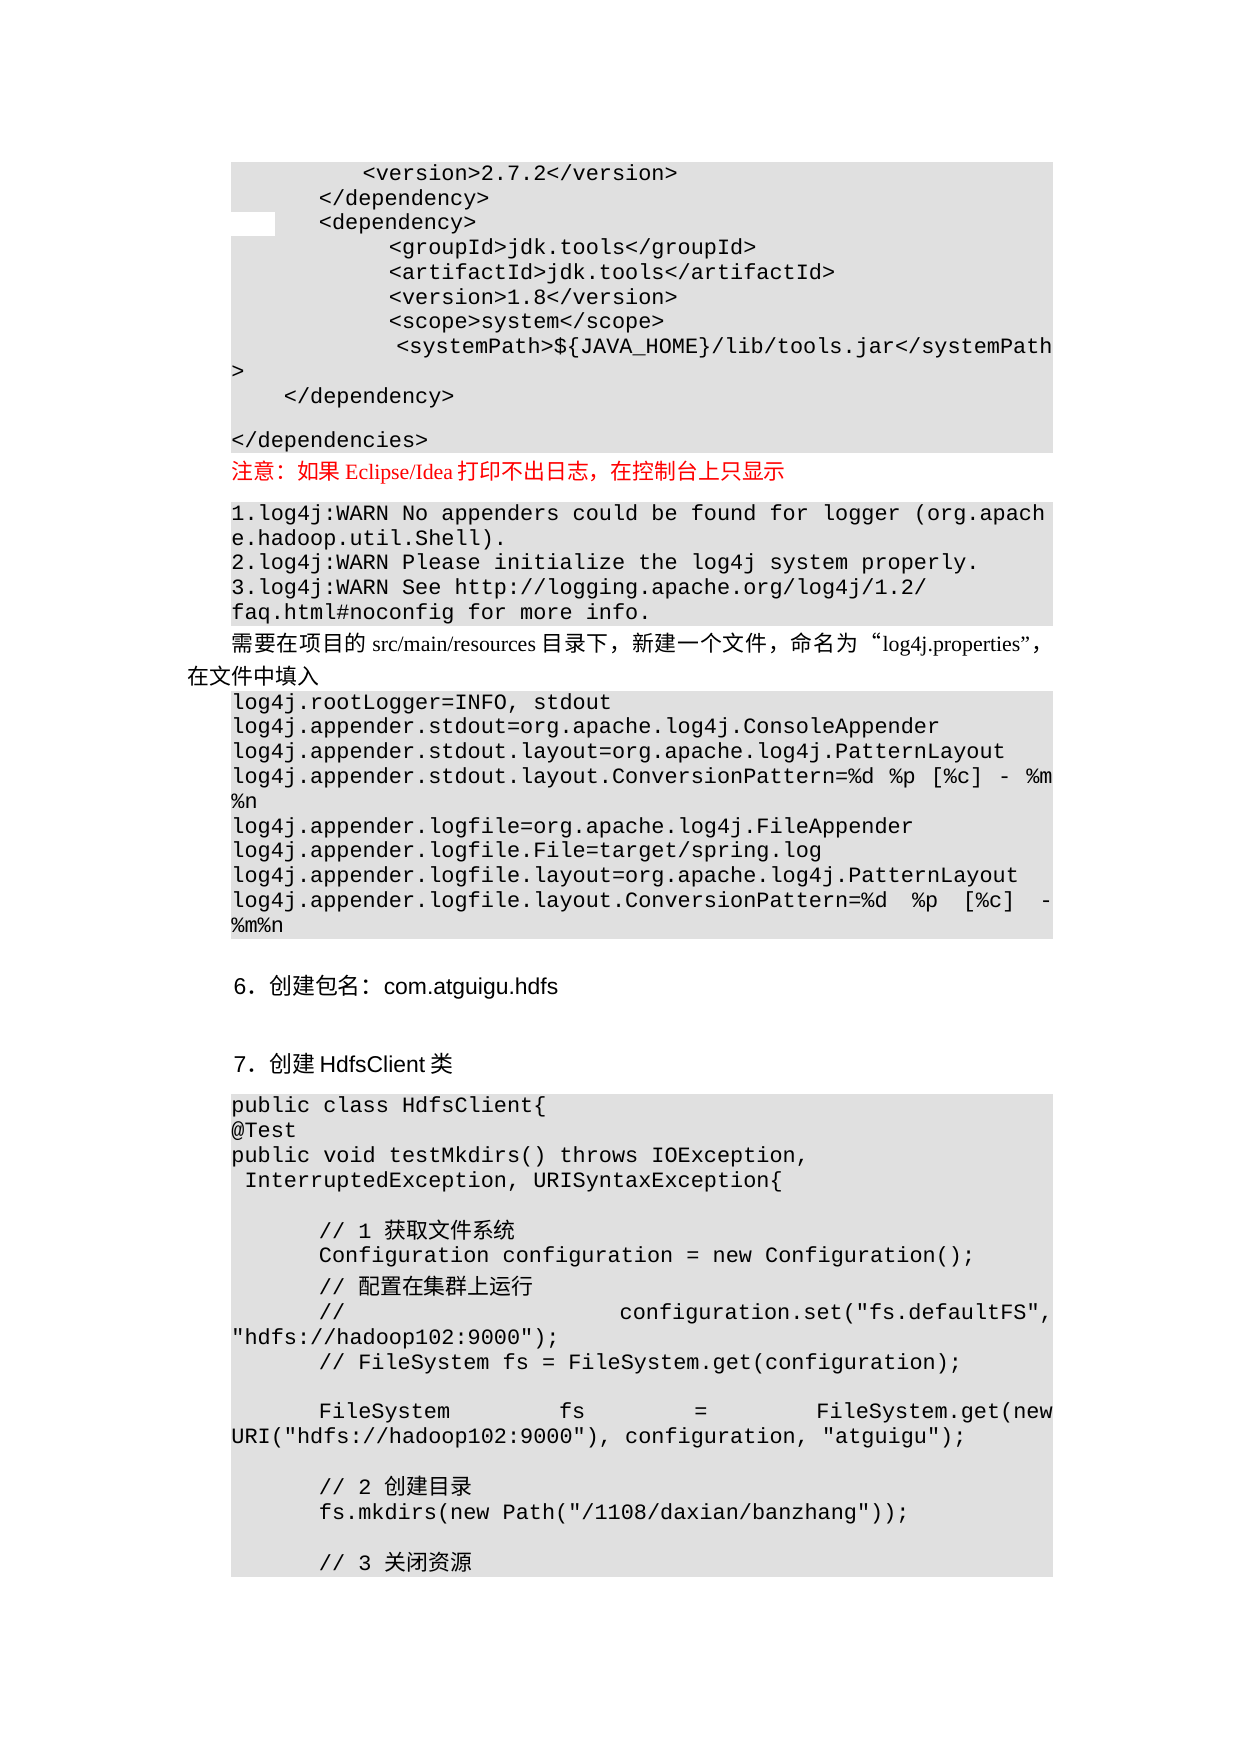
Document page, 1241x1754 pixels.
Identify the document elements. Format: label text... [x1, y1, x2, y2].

text fs.mkdirs(new Path("/1108/daxian/banzhang")); [231, 1501, 1053, 1526]
text </dependency> [231, 187, 1053, 212]
text 7．创建HdfsClient类 [187, 1029, 1053, 1094]
text public void testMkdirs() throws IOException, [231, 1144, 1053, 1169]
text <scope>system</scope> [231, 311, 1053, 336]
text <systemPath>${JAVA_HOME}/lib/tools.jar</systemPath> [231, 336, 1053, 385]
text log4j.rootLogger=INFO, stdout [231, 691, 1053, 716]
text 2.log4j:WARN Please initialize the log4j system properly. [231, 551, 1053, 576]
text <version>2.7.2</version> [231, 162, 1053, 187]
text InterruptedException, URISyntaxException{ [231, 1169, 1053, 1194]
text </dependency> [231, 385, 1053, 410]
text 6．创建包名：com.atguigu.hdfs [187, 952, 1053, 1017]
text // FileSystem fs = FileSystem.get(configuration); [231, 1351, 1053, 1376]
text Configuration configuration = new Configuration(); [231, 1244, 1053, 1269]
text <dependency> [275, 212, 1053, 236]
text 需要在项目的src/main/resources目录下，新建一个文件，命名为“log4j.properties”，在文件中填入 [187, 626, 1053, 691]
text 注意：如果Eclipse/Idea打印不出日志，在控制台上只显示 [187, 453, 1053, 486]
text log4j.appender.logfile.File=target/spring.log [231, 839, 1053, 864]
text public class HdfsClient{ [231, 1094, 1053, 1119]
text log4j.appender.stdout=org.apache.log4j.ConsoleAppender [231, 716, 1053, 740]
text // 配置在集群上运行 [231, 1269, 1053, 1301]
text log4j.appender.logfile=org.apache.log4j.FileAppender [231, 815, 1053, 839]
text <groupId>jdk.tools</groupId> [231, 236, 1053, 261]
text // 2 创建目录 [231, 1469, 1053, 1501]
text <version>1.8</version> [231, 286, 1053, 311]
text <artifactId>jdk.tools</artifactId> [231, 261, 1053, 286]
text log4j.appender.logfile.layout.ConversionPattern=%d %p [%c] - %m%n [231, 889, 1053, 939]
text 3.log4j:WARN See http://logging.apache.org/log4j/1.2/faq.html#noconfig for more info. [231, 576, 1053, 626]
text FileSystem fs = FileSystem.get(new URI("hdfs://hadoop102:9000"), configuration, "atguigu"); [231, 1401, 1053, 1450]
text @Test [231, 1119, 1053, 1144]
text log4j.appender.stdout.layout.ConversionPattern=%d %p [%c] - %m%n [231, 765, 1053, 815]
text </dependencies> [231, 429, 1053, 453]
text // 1 获取文件系统 [231, 1213, 1053, 1244]
text // configuration.set("fs.defaultFS", "hdfs://hadoop102:9000"); [231, 1301, 1053, 1351]
text 1.log4j:WARN No appenders could be found for logger (org.apache.hadoop.util.Shell). [231, 502, 1053, 551]
text log4j.appender.logfile.layout=org.apache.log4j.PatternLayout [231, 864, 1053, 889]
text // 3 关闭资源 [231, 1544, 1053, 1577]
text log4j.appender.stdout.layout=org.apache.log4j.PatternLayout [231, 740, 1053, 765]
